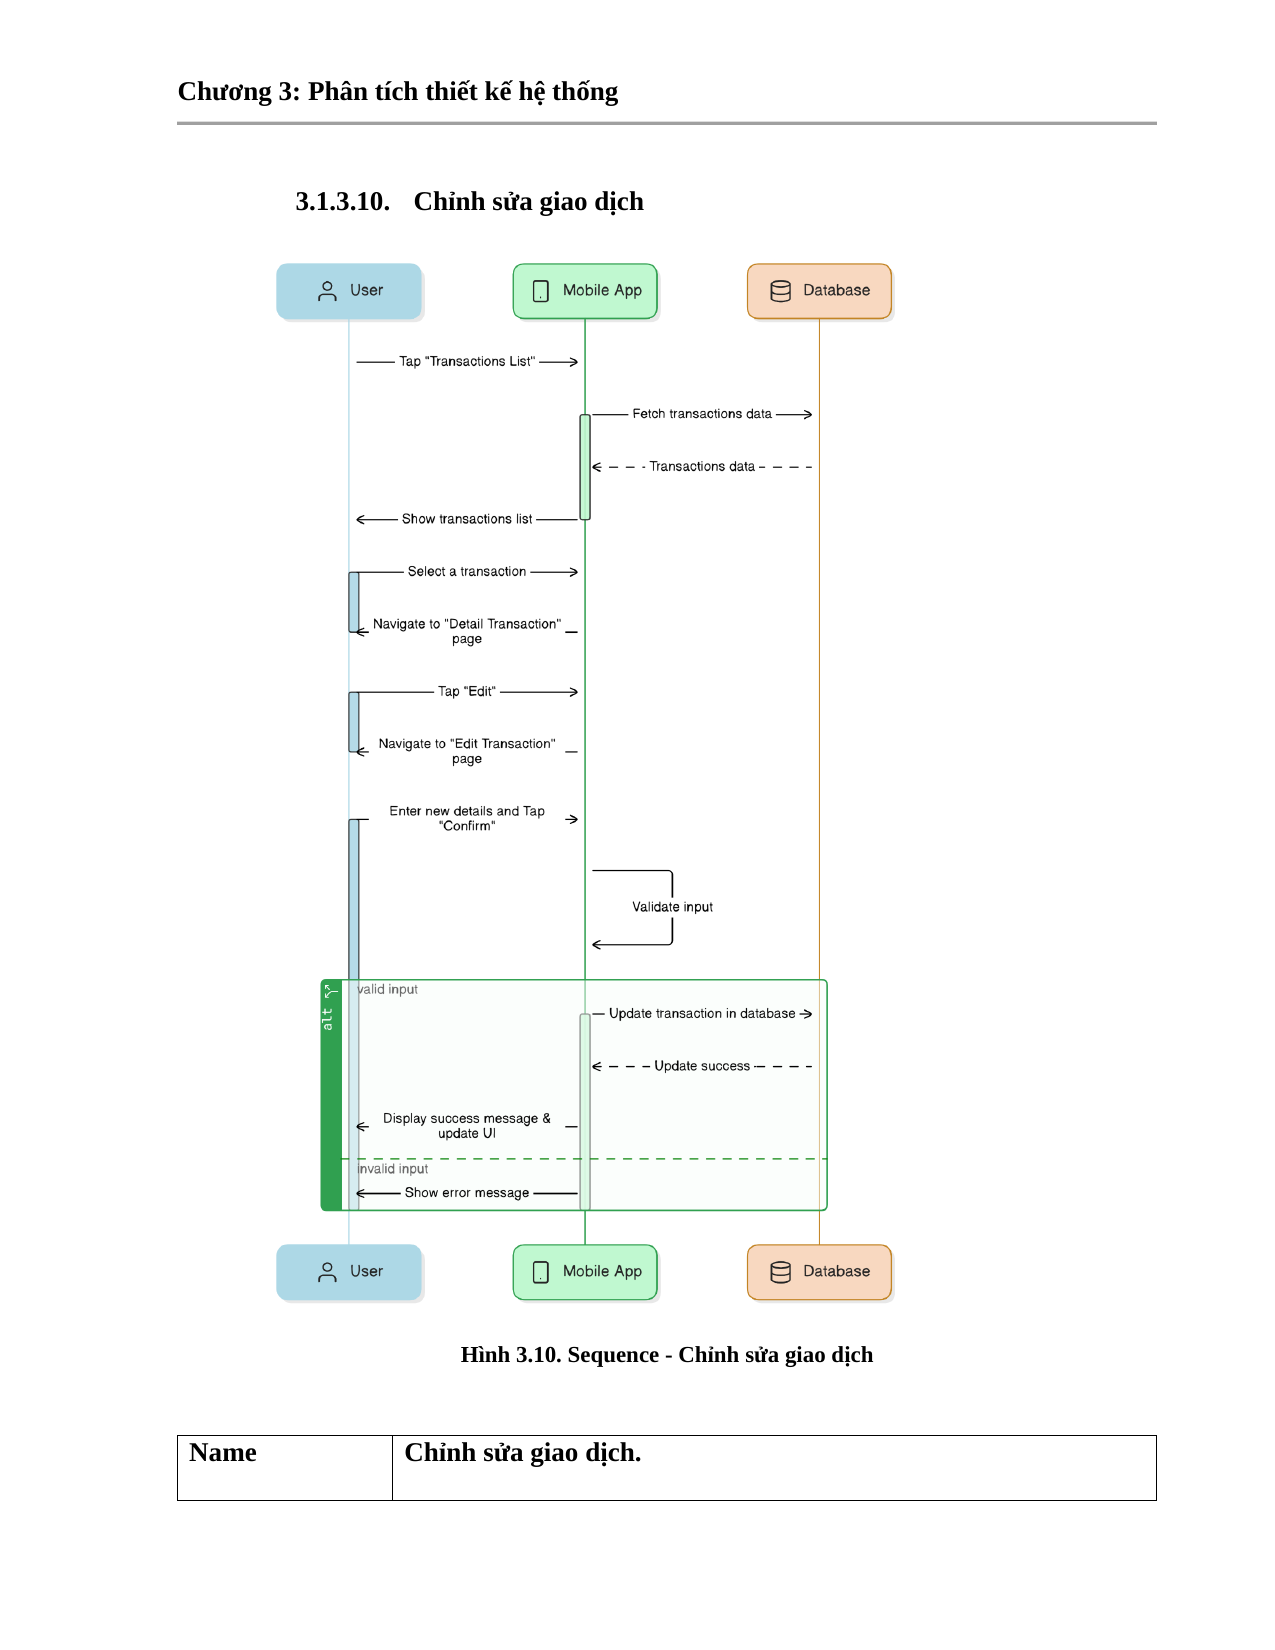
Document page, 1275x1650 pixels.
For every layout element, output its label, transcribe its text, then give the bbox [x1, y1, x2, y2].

subtitle Chỉnh sửa giao dịch [295, 185, 1157, 216]
table_header Chỉnh sửa giao dịch. [393, 1436, 1156, 1499]
picture [252, 235, 901, 1309]
text Hình 3.10. Sequence - Chỉnh sửa giao dịch [177, 1341, 1157, 1367]
table_header Name [178, 1436, 392, 1499]
